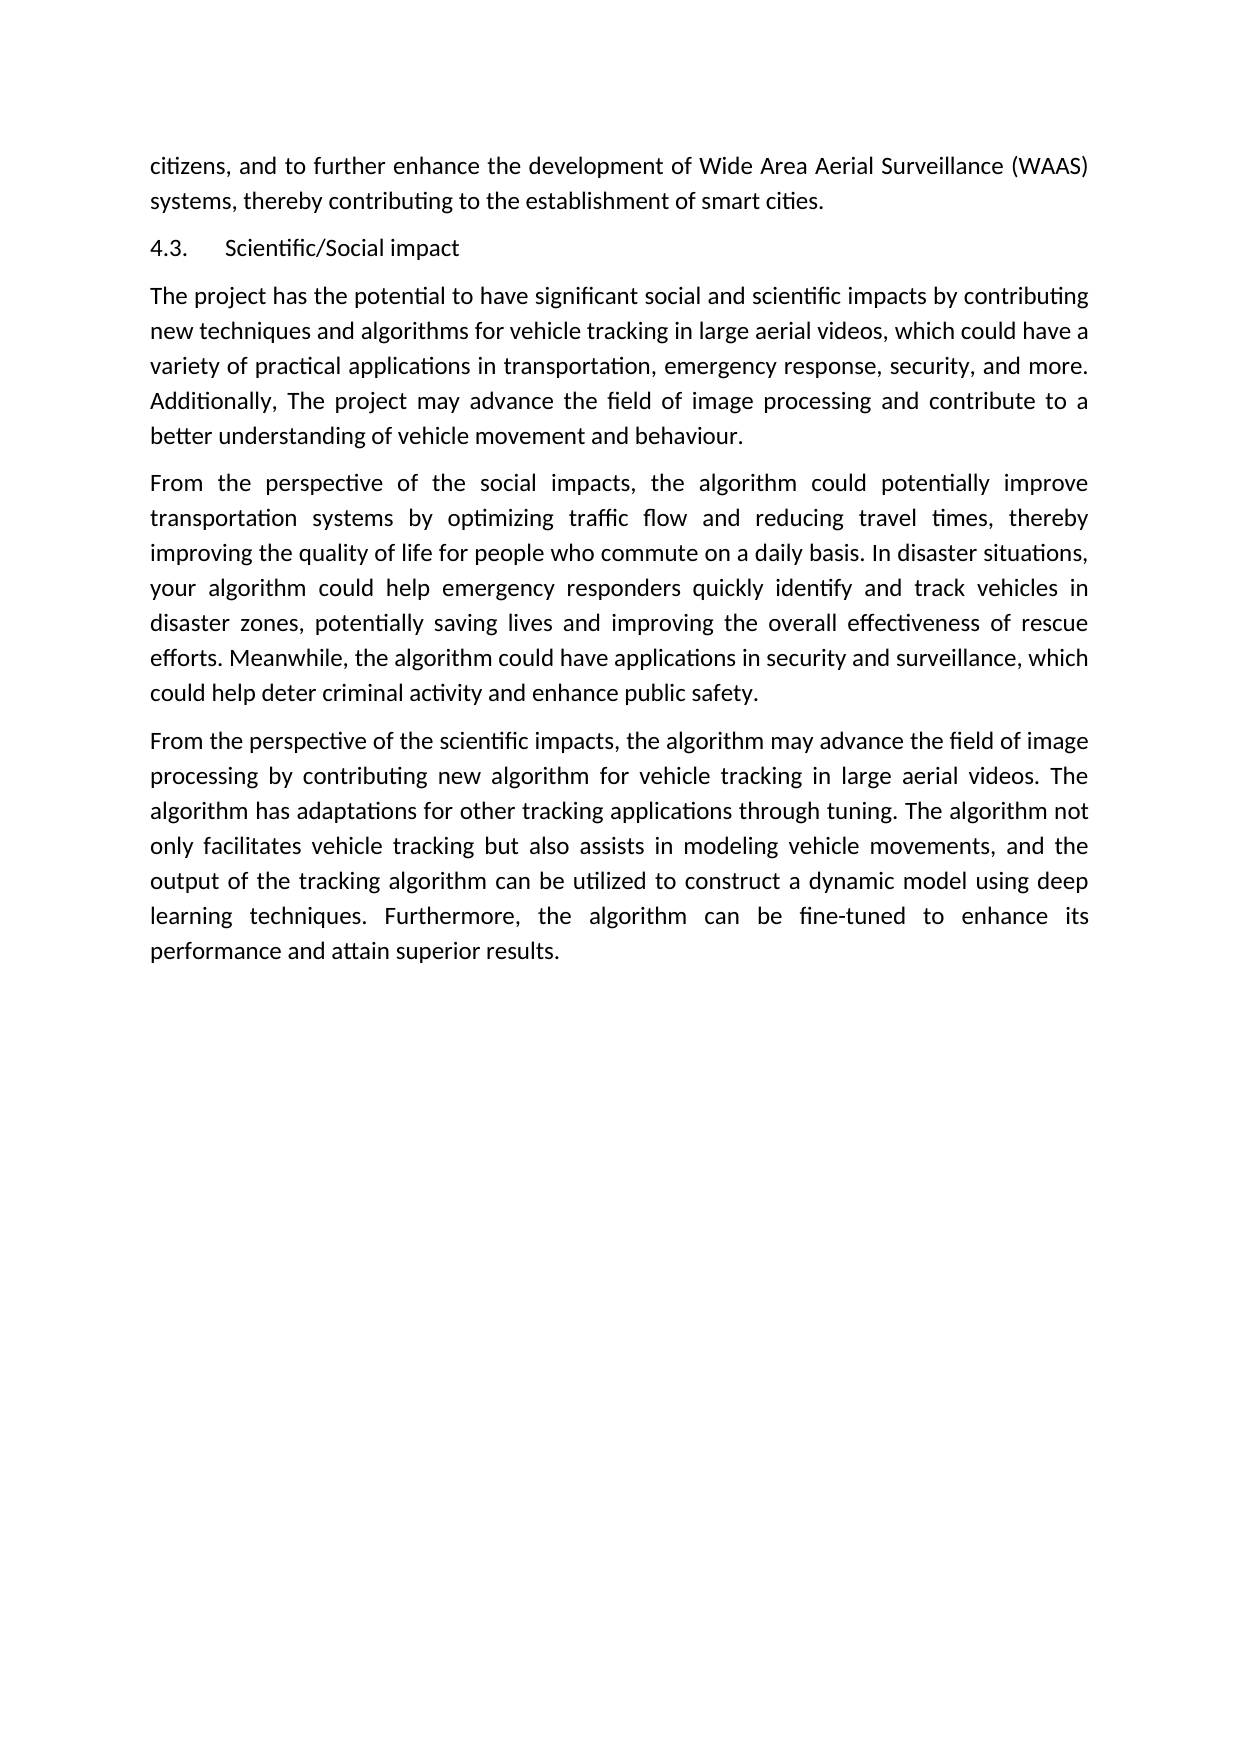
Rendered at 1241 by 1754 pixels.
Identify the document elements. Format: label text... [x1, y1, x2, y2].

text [150, 150, 1090, 216]
text From the perspective of the scientific impacts, the algorithm may advance the field of image processing by contributing new algorithm for vehicle tracking in large aerial videos. The algorithm has adaptations for other tracking applications through tuning. The algorithm not only facilitates vehicle tracking but also assists in modeling vehicle movements, and the output of the tracking algorithm can be utilized to construct a dynamic model using deep learning techniques. Furthermore, the algorithm can be fine-tuned to enhance its performance and attain superior results. [150, 725, 1090, 966]
list Scientific/Social impact [150, 232, 1090, 263]
text The project has the potential to have significant social and scientific impacts by contributing new techniques and algorithms for vehicle tracking in large aerial videos, which could have a variety of practical applications in transportation, emergency response, security, and more. Additionally, The project may advance the field of image processing and contribute to a better understanding of vehicle movement and behaviour. [150, 280, 1090, 451]
text From the perspective of the social impacts, the algorithm could potentially improve transportation systems by optimizing traffic flow and reducing travel times, thereby improving the quality of life for people who commute on a daily basis. In disaster situations, your algorithm could help emergency responders quickly identify and track vehicles in disaster zones, potentially saving lives and improving the overall effectiveness of rescue efforts. Meanwhile, the algorithm could have applications in security and surveillance, which could help deter criminal activity and enhance public safety. [150, 467, 1090, 708]
